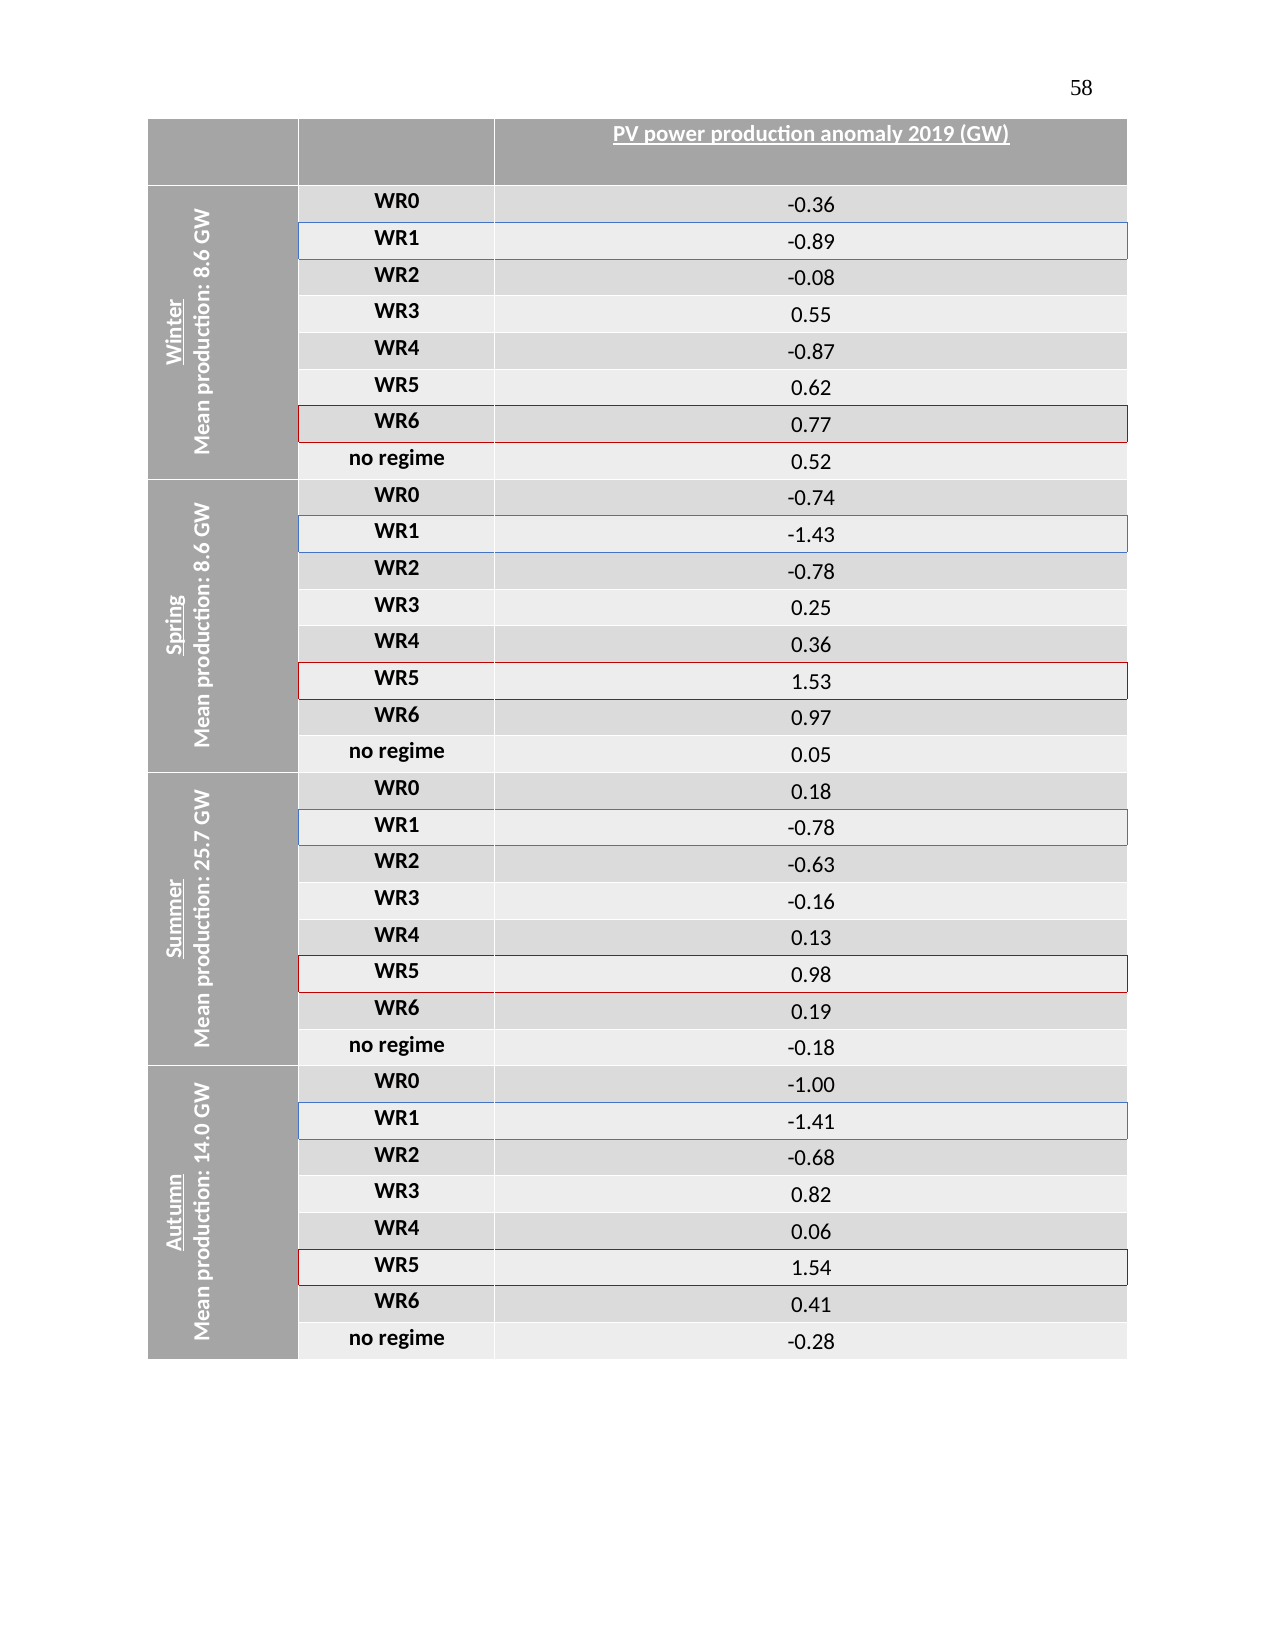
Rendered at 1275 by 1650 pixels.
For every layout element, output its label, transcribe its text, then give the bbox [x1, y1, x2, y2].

table_cell 0.98 [495, 956, 1127, 992]
table_cell WR5 [299, 370, 494, 405]
table_cell WR2 [299, 260, 494, 295]
table_cell WR0 [299, 773, 494, 809]
table_cell WR3 [299, 1176, 494, 1212]
table_cell -0.89 [495, 223, 1127, 259]
table_cell 1.53 [495, 663, 1127, 699]
table_cell no regime [299, 736, 494, 772]
table_cell 0.97 [495, 700, 1127, 735]
table_cell 1.54 [495, 1250, 1127, 1285]
table_cell no regime [299, 443, 494, 479]
table_cell Winter Mean production: 8.6 GW [148, 186, 298, 479]
table_cell WR5 [299, 663, 494, 699]
table_cell -0.78 [495, 810, 1127, 845]
table_cell WR1 [299, 1103, 494, 1139]
table_cell WR5 [299, 956, 494, 992]
table_cell 0.36 [495, 626, 1127, 662]
table_cell -0.16 [495, 883, 1127, 919]
table_cell WR1 [299, 516, 494, 552]
table_cell -1.43 [495, 516, 1127, 552]
table_cell 0.18 [495, 773, 1127, 809]
table_cell WR4 [299, 626, 494, 662]
table_cell WR2 [299, 553, 494, 589]
table_cell Autumn Mean production: 14.0 GW [148, 1066, 298, 1359]
table_cell WR2 [299, 1140, 494, 1175]
table_cell -0.63 [495, 846, 1127, 882]
table_cell -0.78 [495, 553, 1127, 589]
table_cell -0.68 [495, 1140, 1127, 1175]
table_cell WR0 [299, 186, 494, 222]
table_header [148, 119, 298, 185]
table_cell 0.13 [495, 920, 1127, 955]
table_cell no regime [299, 1323, 494, 1359]
table_cell -0.28 [495, 1323, 1127, 1359]
table_cell 0.05 [495, 736, 1127, 772]
table_cell WR5 [299, 1250, 494, 1285]
table_cell WR6 [299, 700, 494, 735]
table_cell -1.00 [495, 1066, 1127, 1102]
table_cell -1.41 [495, 1103, 1127, 1139]
table_header [299, 119, 494, 185]
table_cell 0.55 [495, 296, 1127, 332]
table_header PV power production anomaly 2019 (GW) [495, 119, 1127, 185]
table_cell 0.82 [495, 1176, 1127, 1212]
table_cell WR4 [299, 1213, 494, 1249]
table_cell WR2 [299, 846, 494, 882]
table_cell WR4 [299, 333, 494, 369]
table_cell WR1 [299, 223, 494, 259]
table_cell 0.62 [495, 370, 1127, 405]
table_cell -0.18 [495, 1030, 1127, 1065]
table_cell 0.19 [495, 993, 1127, 1029]
table_cell -0.36 [495, 186, 1127, 222]
table_cell WR1 [299, 810, 494, 845]
table_cell 0.52 [495, 443, 1127, 479]
table_cell 0.77 [495, 406, 1127, 442]
table_cell WR6 [299, 406, 494, 442]
table_cell WR3 [299, 296, 494, 332]
table_cell 0.06 [495, 1213, 1127, 1249]
table_cell 0.41 [495, 1286, 1127, 1322]
table_cell WR6 [299, 1286, 494, 1322]
table_cell WR6 [299, 993, 494, 1029]
table_cell 0.25 [495, 590, 1127, 625]
table_cell WR0 [299, 480, 494, 515]
table_cell Summer Mean production: 25.7 GW [148, 773, 298, 1065]
table_cell WR3 [299, 883, 494, 919]
table_cell -0.08 [495, 260, 1127, 295]
table_cell Spring Mean production: 8.6 GW [148, 480, 298, 772]
table_cell WR4 [299, 920, 494, 955]
table_cell WR0 [299, 1066, 494, 1102]
table_cell no regime [299, 1030, 494, 1065]
table_cell -0.74 [495, 480, 1127, 515]
table_cell -0.87 [495, 333, 1127, 369]
table_cell WR3 [299, 590, 494, 625]
